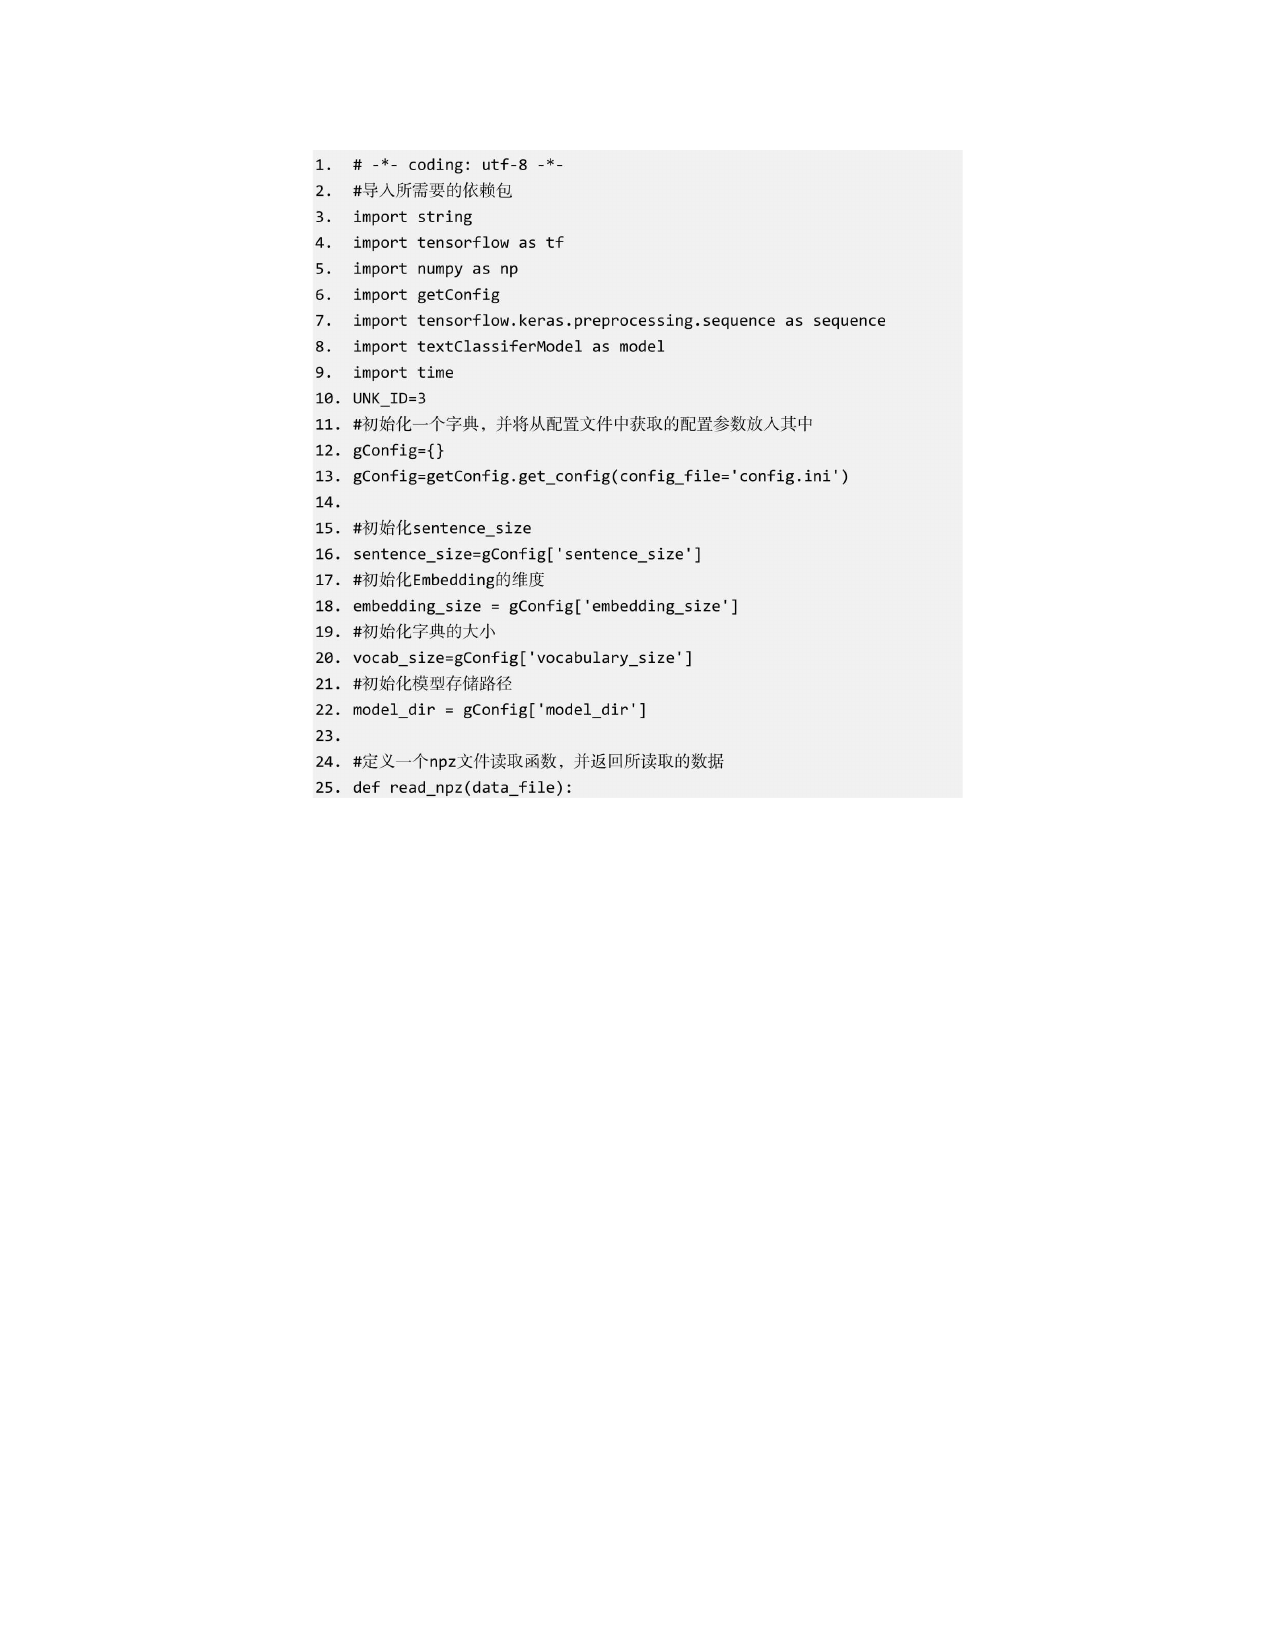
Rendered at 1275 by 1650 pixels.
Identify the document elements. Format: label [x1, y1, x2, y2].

picture [312, 150, 963, 798]
